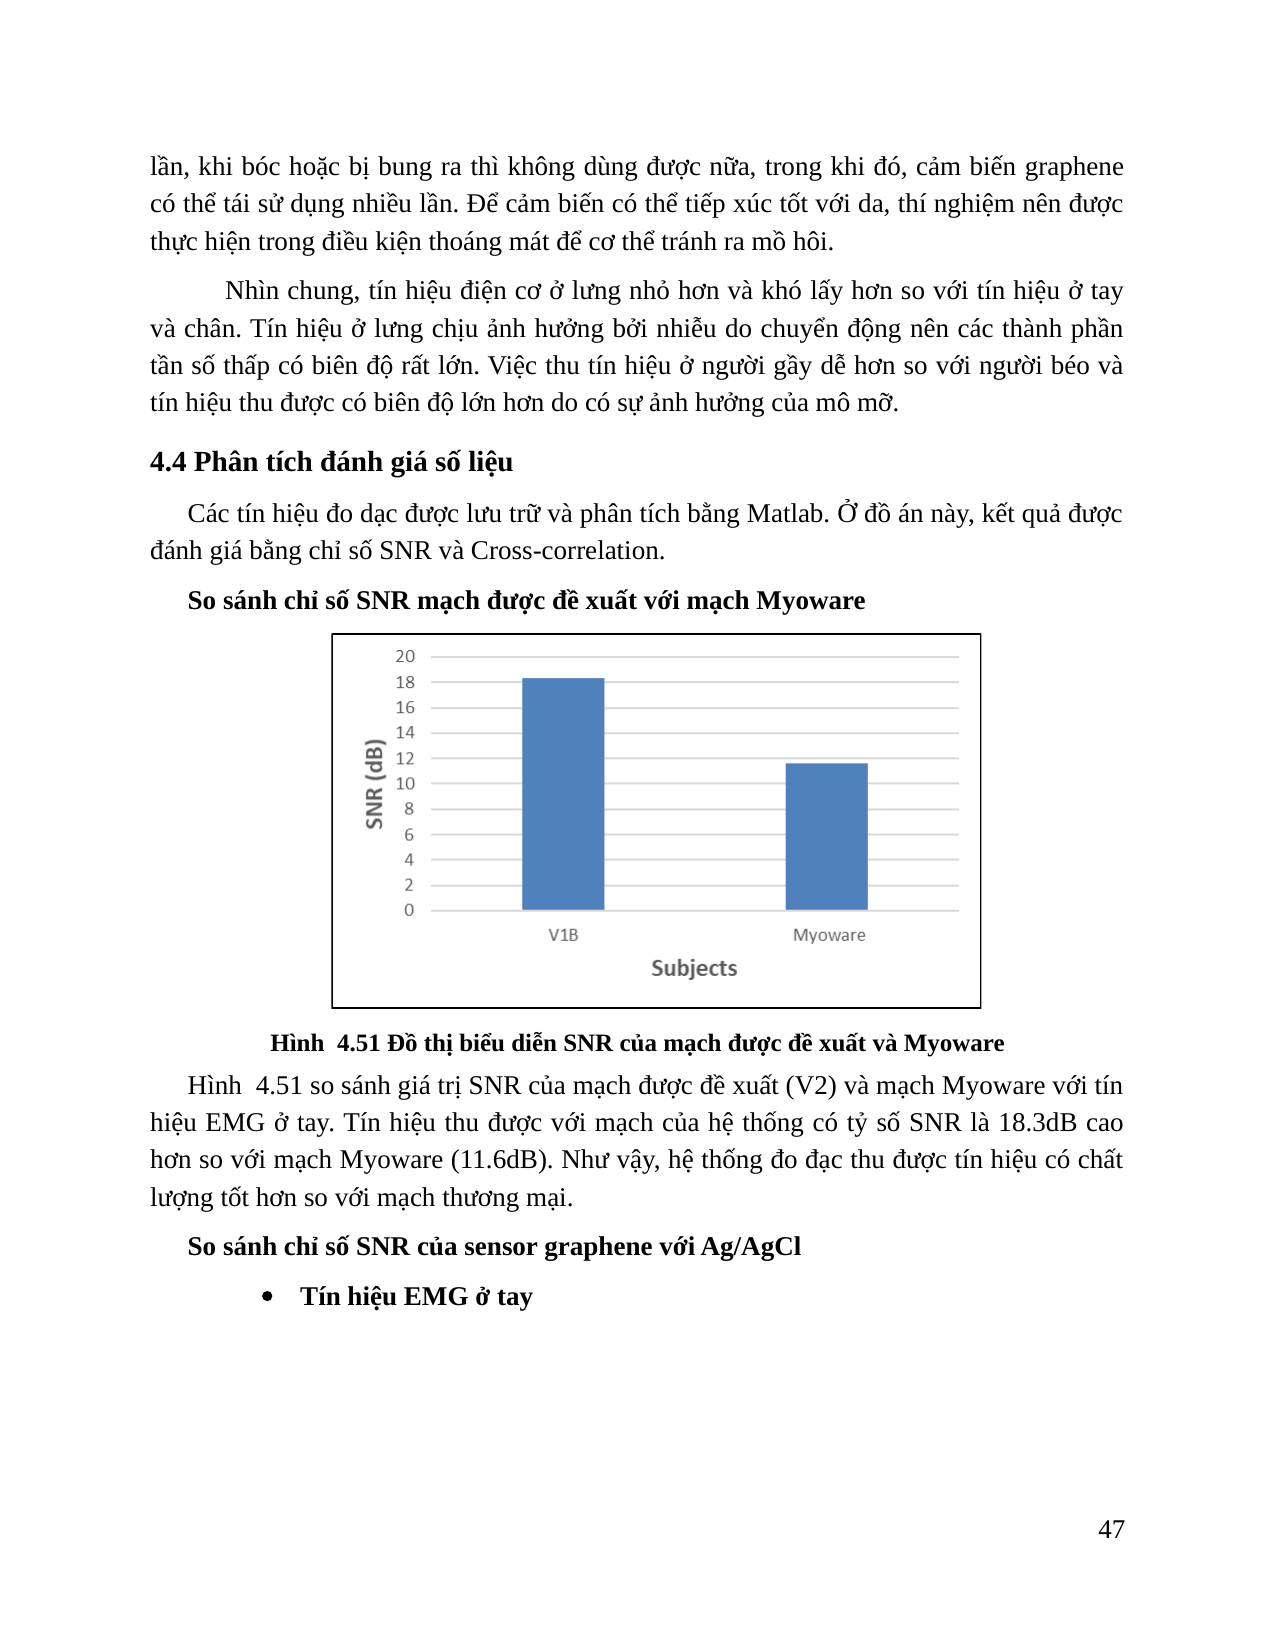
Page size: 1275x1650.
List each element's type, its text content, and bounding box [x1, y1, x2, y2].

text So sánh chỉ số SNR của sensor graphene với Ag/AgCl [150, 1231, 1125, 1262]
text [150, 150, 1125, 256]
text Các tín hiệu đo dạc được lưu trữ và phân tích bằng Matlab. Ở đồ án này, kết quả được đánh giá bằng chỉ số SNR và Cross-correlation. [150, 497, 1125, 566]
text Nhìn chung, tín hiệu điện cơ ở lưng nhỏ hơn và khó lấy hơn so với tín hiệu ở tay và chân. Tín hiệu ở lưng chịu ảnh hưởng bởi nhiễu do chuyển động nên các thành phần tần số thấp có biên độ rất lớn. Việc thu tín hiệu ở người gầy dễ hơn so với người béo và tín hiệu thu được có biên độ lớn hơn do có sự ảnh hưởng của mô mỡ. [150, 274, 1125, 417]
list Tín hiệu EMG ở tay [262, 1280, 1125, 1312]
text So sánh chỉ số SNR mạch được đề xuất với mạch Myoware [150, 584, 1125, 615]
subtitle Phân tích đánh giá số liệu [150, 444, 1125, 478]
picture [331, 633, 982, 1009]
